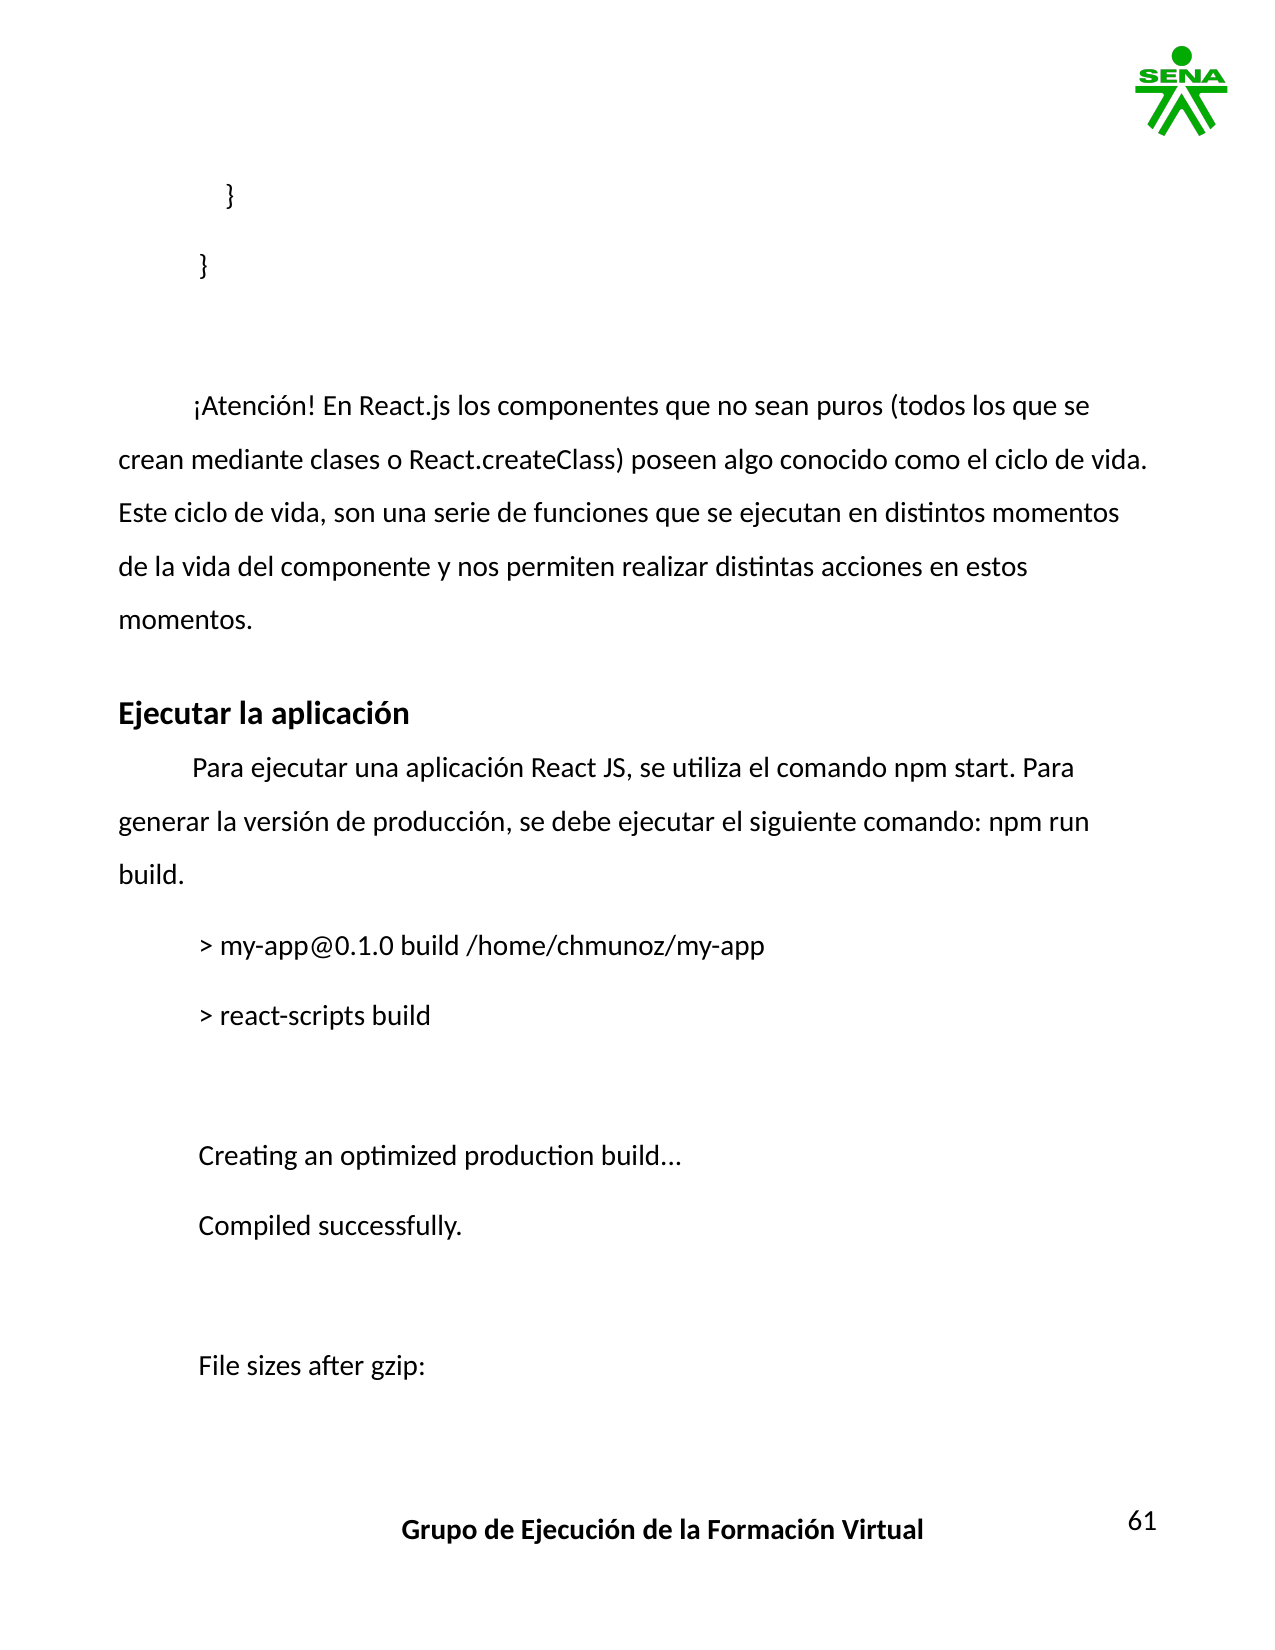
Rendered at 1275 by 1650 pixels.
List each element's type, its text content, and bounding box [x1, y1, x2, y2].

text } [118, 247, 1157, 283]
text > react-scripts build [118, 997, 1157, 1032]
text Para ejecutar una aplicación React JS, se utiliza el comando npm start. Para generar la versión de producción, se debe ejecutar el siguiente comando: npm run build. [118, 749, 1157, 892]
text ¡Atención! En React.js los componentes que no sean puros (todos los que se crean mediante clases o React.createClass) poseen algo conocido como el ciclo de vida. Este ciclo de vida, son una serie de funciones que se ejecutan en distintos momentos de la vida del componente y nos permiten realizar distintas acciones en estos momentos. [118, 387, 1157, 637]
text Creating an optimized production build... [118, 1137, 1157, 1172]
text } [118, 177, 1157, 213]
text > my-app@0.1.0 build /home/chmunoz/my-app [118, 927, 1157, 962]
subtitle Ejecutar la aplicación [118, 692, 1157, 733]
text Compiled successfully. [118, 1207, 1157, 1243]
picture [1135, 46, 1228, 136]
text File sizes after gzip: [118, 1347, 1157, 1383]
